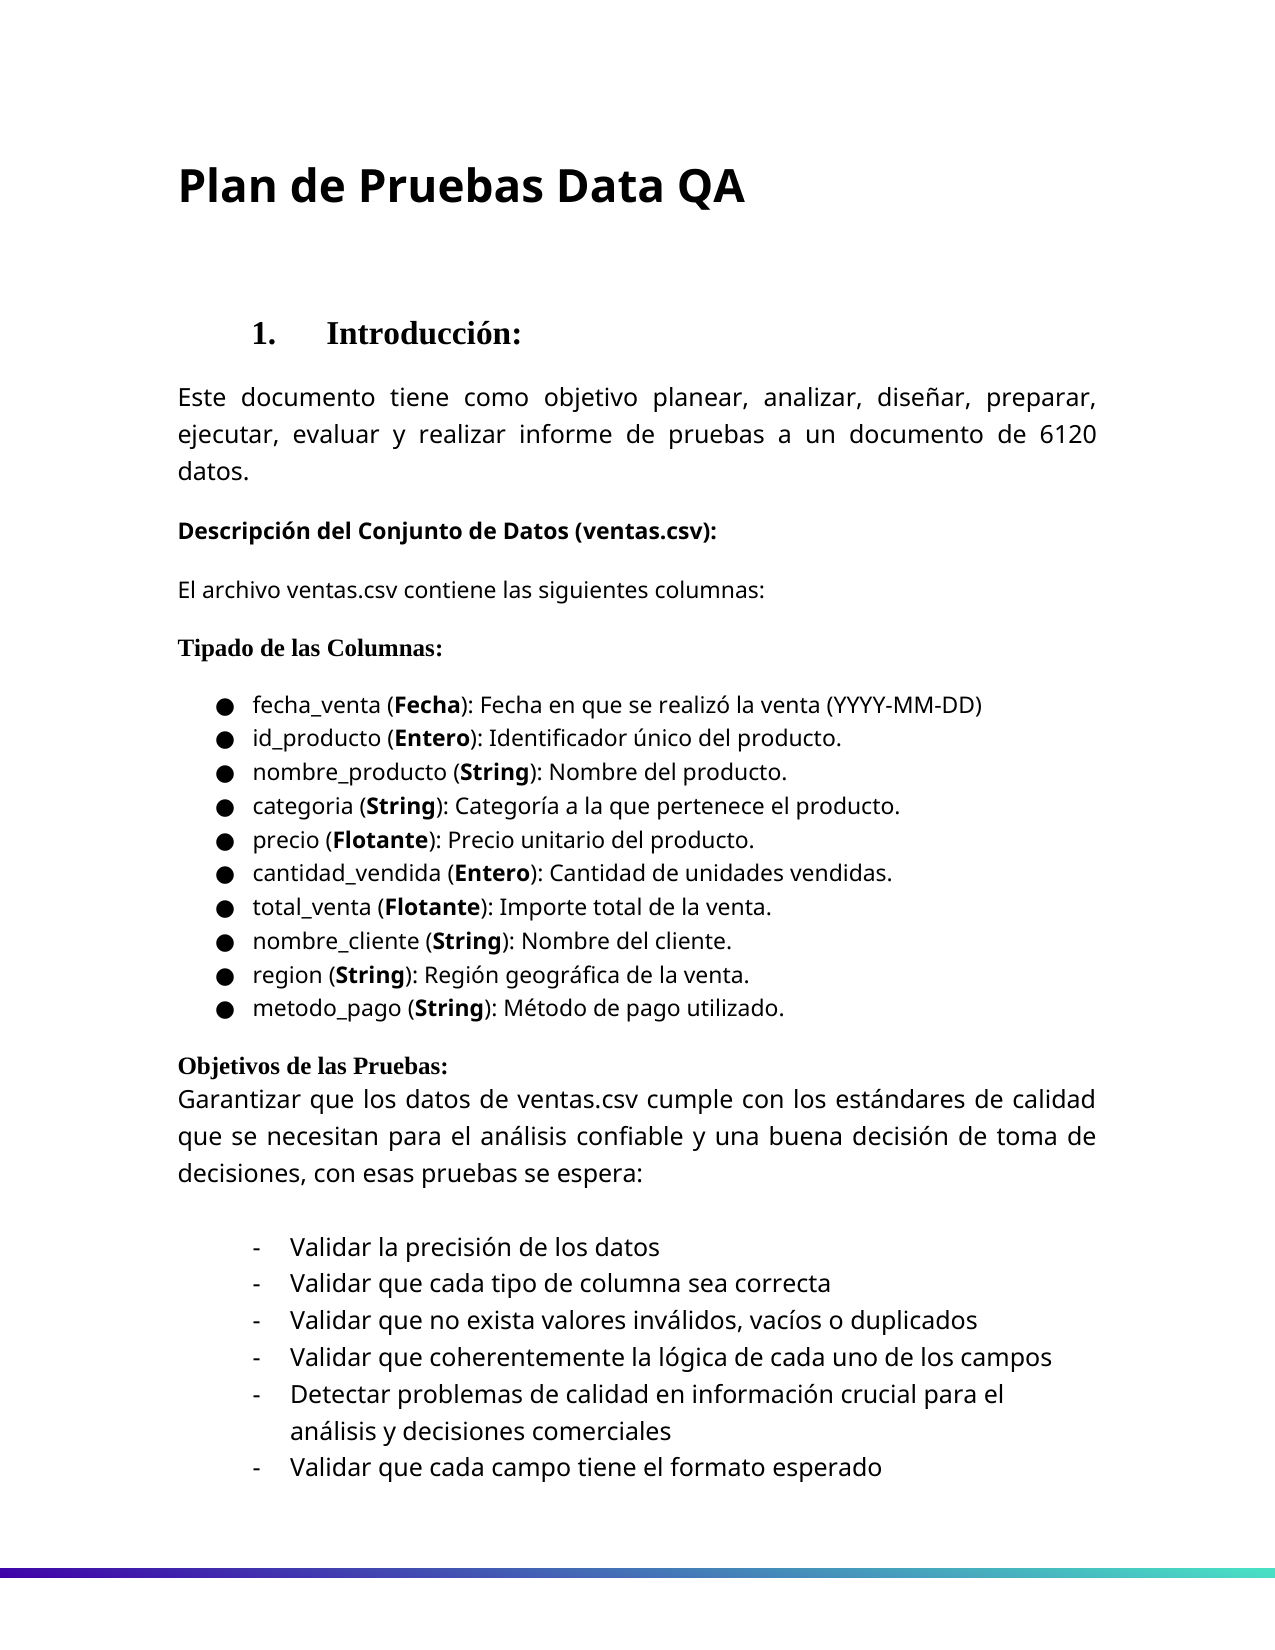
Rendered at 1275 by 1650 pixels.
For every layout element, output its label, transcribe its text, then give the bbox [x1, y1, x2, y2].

list fecha_venta (Fecha): Fecha en que se realizó la venta (YYYY-MM-DD) [215, 689, 1098, 720]
subtitle Introducción: [251, 313, 1098, 352]
text Garantizar que los datos de ventas.csv cumple con los estándares de calidad que se necesitan para el análisis confiable y una buena decisión de toma de decisiones, con esas pruebas se espera: [177, 1082, 1098, 1190]
list Validar que no exista valores inválidos, vacíos o duplicados [252, 1303, 1098, 1337]
title Plan de Pruebas Data QA [177, 153, 1098, 216]
list nombre_cliente (String): Nombre del cliente. [215, 925, 1098, 956]
list total_venta (Flotante): Importe total de la venta. [215, 891, 1098, 922]
text El archivo ventas.csv contiene las siguientes columnas: [177, 574, 1098, 605]
subtitle Tipado de las Columnas: [177, 633, 1098, 661]
list nombre_producto (String): Nombre del producto. [215, 756, 1098, 787]
list Validar que coherentemente la lógica de cada uno de los campos [252, 1339, 1098, 1374]
list Validar que cada campo tiene el formato esperado [252, 1450, 1098, 1484]
list Validar que cada tipo de columna sea correcta [252, 1266, 1098, 1300]
text Este documento tiene como objetivo planear, analizar, diseñar, preparar, ejecutar, evaluar y realizar informe de pruebas a un documento de 6120 datos. [177, 380, 1098, 487]
subtitle Objetivos de las Pruebas: [177, 1051, 1098, 1080]
list Validar la precisión de los datos [252, 1229, 1098, 1263]
list id_producto (Entero): Identificador único del producto. [215, 722, 1098, 754]
list categoria (String): Categoría a la que pertenece el producto. [215, 790, 1098, 821]
list precio (Flotante): Precio unitario del producto. [215, 824, 1098, 855]
list region (String): Región geográfica de la venta. [215, 959, 1098, 990]
text Descripción del Conjunto de Datos (ventas.csv): [177, 515, 1098, 546]
list metodo_pago (String): Método de pago utilizado. [215, 992, 1098, 1024]
list cantidad_vendida (Entero): Cantidad de unidades vendidas. [215, 857, 1098, 889]
list Detectar problemas de calidad en información crucial para el análisis y decisiones comerciales [252, 1376, 1098, 1447]
